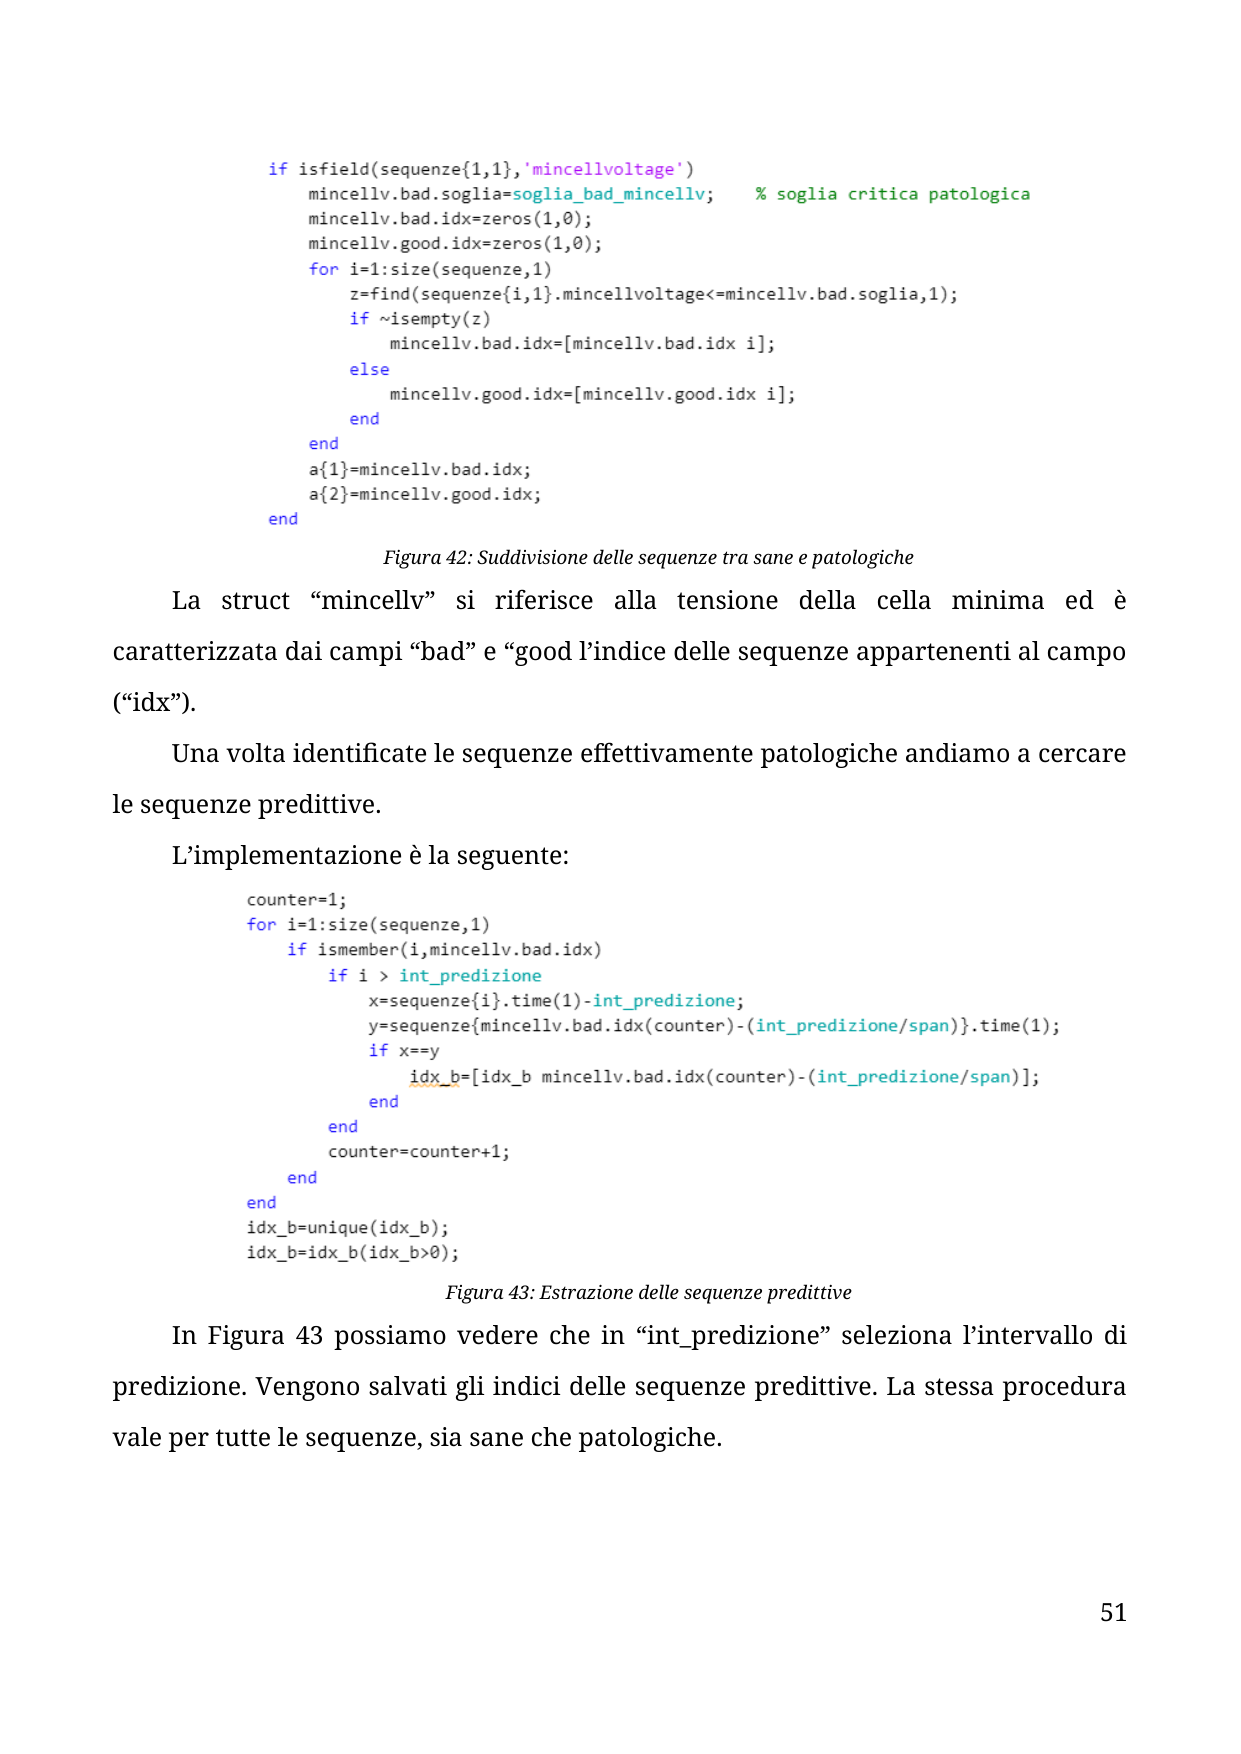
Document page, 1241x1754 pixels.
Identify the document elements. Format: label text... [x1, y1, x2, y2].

text L’implementazione è la seguente: [112, 838, 1128, 872]
text In Figura 43 possiamo vedere che in “int_predizione” seleziona l’intervallo di predizione. Vengono salvati gli indici delle sequenze predittive. La stessa procedura vale per tutte le sequenze, sia sane che patologiche. [112, 1317, 1128, 1453]
text Una volta identificate le sequenze effettivamente patologiche andiamo a cercare le sequenze predittive. [112, 736, 1128, 821]
text La struct “mincellv” si riferisce alla tensione della cella minima ed è caratterizzata dai campi “bad” e “good l’indice delle sequenze appartenenti al campo (“idx”). [112, 583, 1128, 719]
picture [236, 889, 1063, 1267]
text Figura 42: Suddivisione delle sequenze tra sane e patologiche [112, 544, 1128, 570]
picture [259, 150, 1041, 532]
text Figura 43: Estrazione delle sequenze predittive [112, 1279, 1128, 1304]
